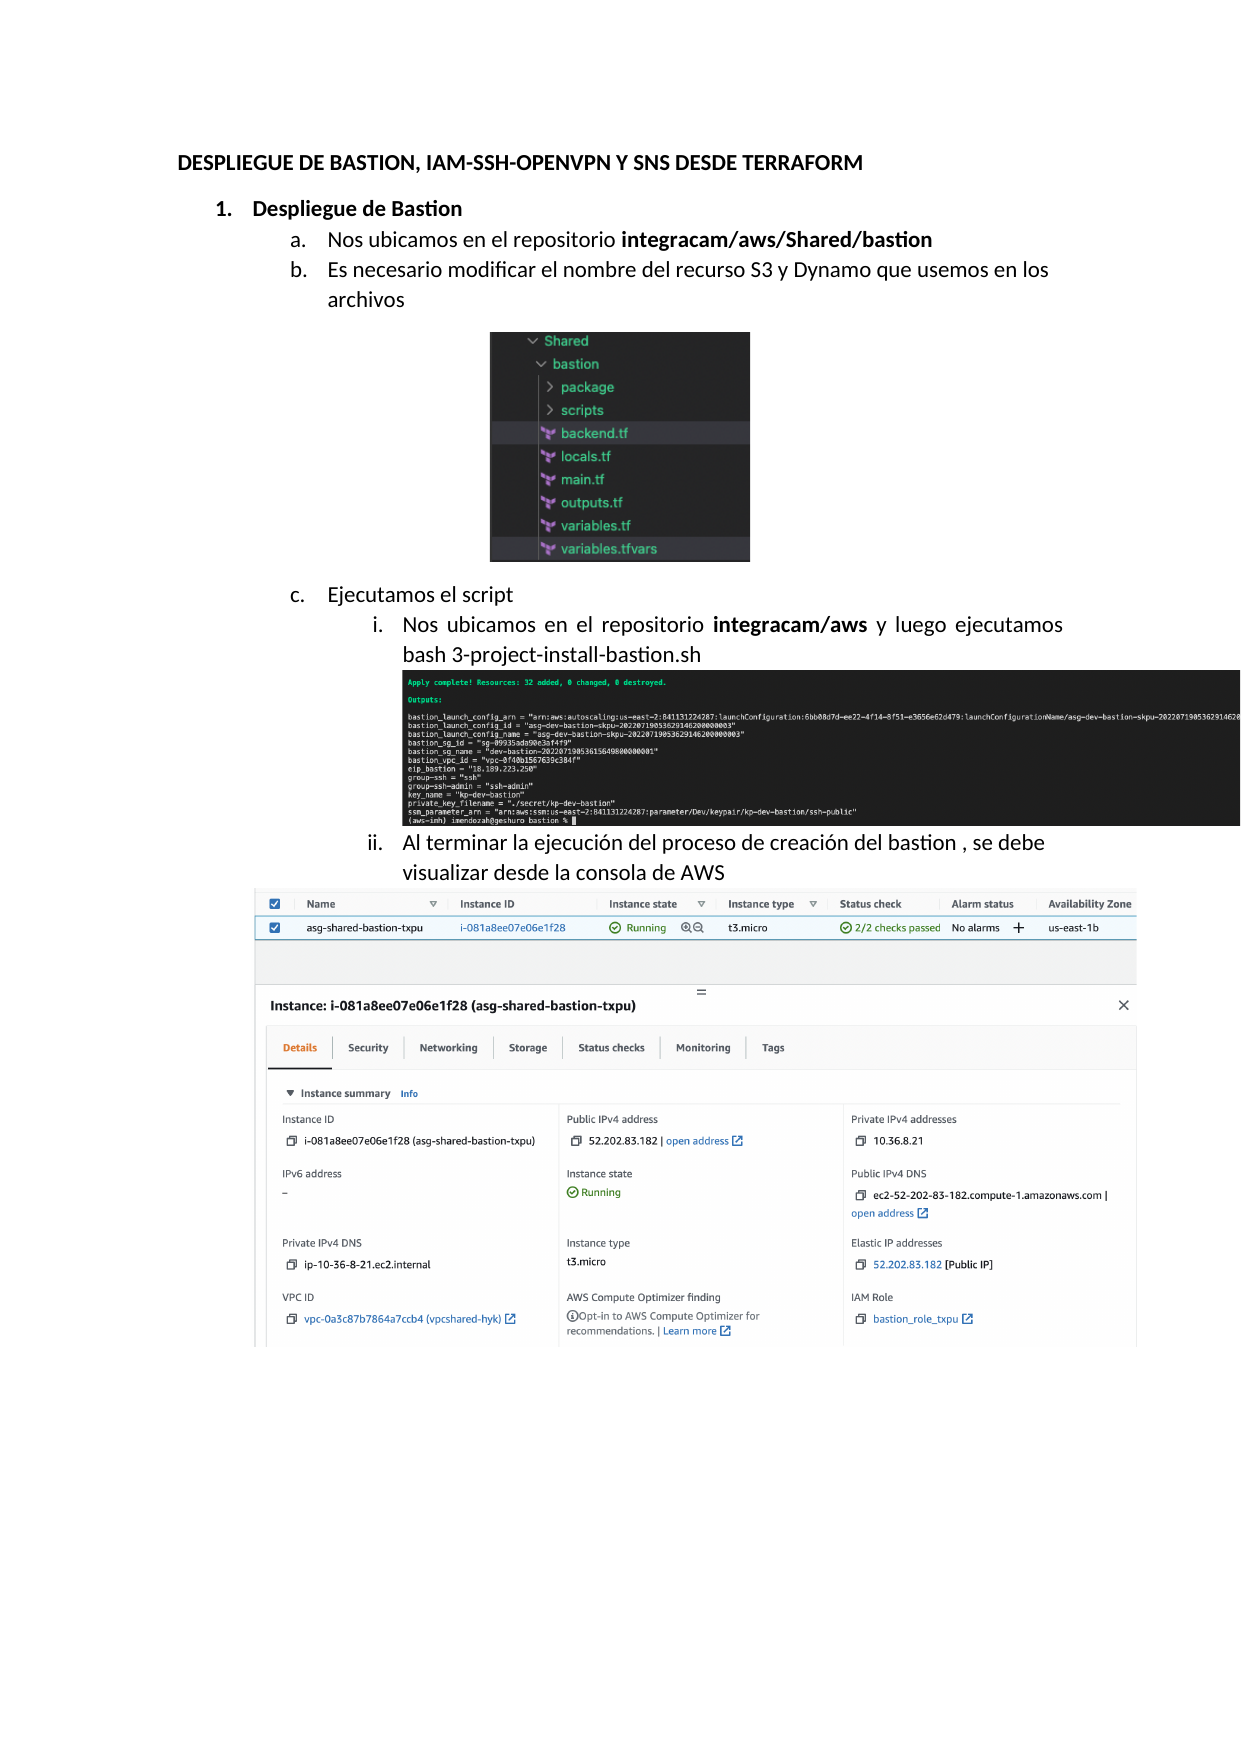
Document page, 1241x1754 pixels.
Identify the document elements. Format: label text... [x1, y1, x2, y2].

list Nos ubicamos en el repositorio integracam/aws y luego ejecutamos bash 3-project-install-bastion.sh [383, 610, 1063, 668]
list Nos ubicamos en el repositorio integracam/aws/Shared/bastion [290, 225, 1063, 253]
picture [489, 332, 751, 562]
list Al terminar la ejecución del proceso de creación del bastion , se debe visualizar desde la consola de AWS [383, 828, 1063, 886]
list Ejecutamos el script [290, 580, 1063, 608]
list Despliegue de Bastion [215, 194, 1063, 222]
text DESPLIEGUE DE BASTION, IAM-SSH-OPENVPN Y SNS DESDE TERRAFORM [177, 148, 1063, 176]
picture [402, 670, 1241, 826]
list Es necesario modificar el nombre del recurso S3 y Dynamo que usemos en los archivos [290, 255, 1063, 313]
picture [251, 888, 1137, 1347]
